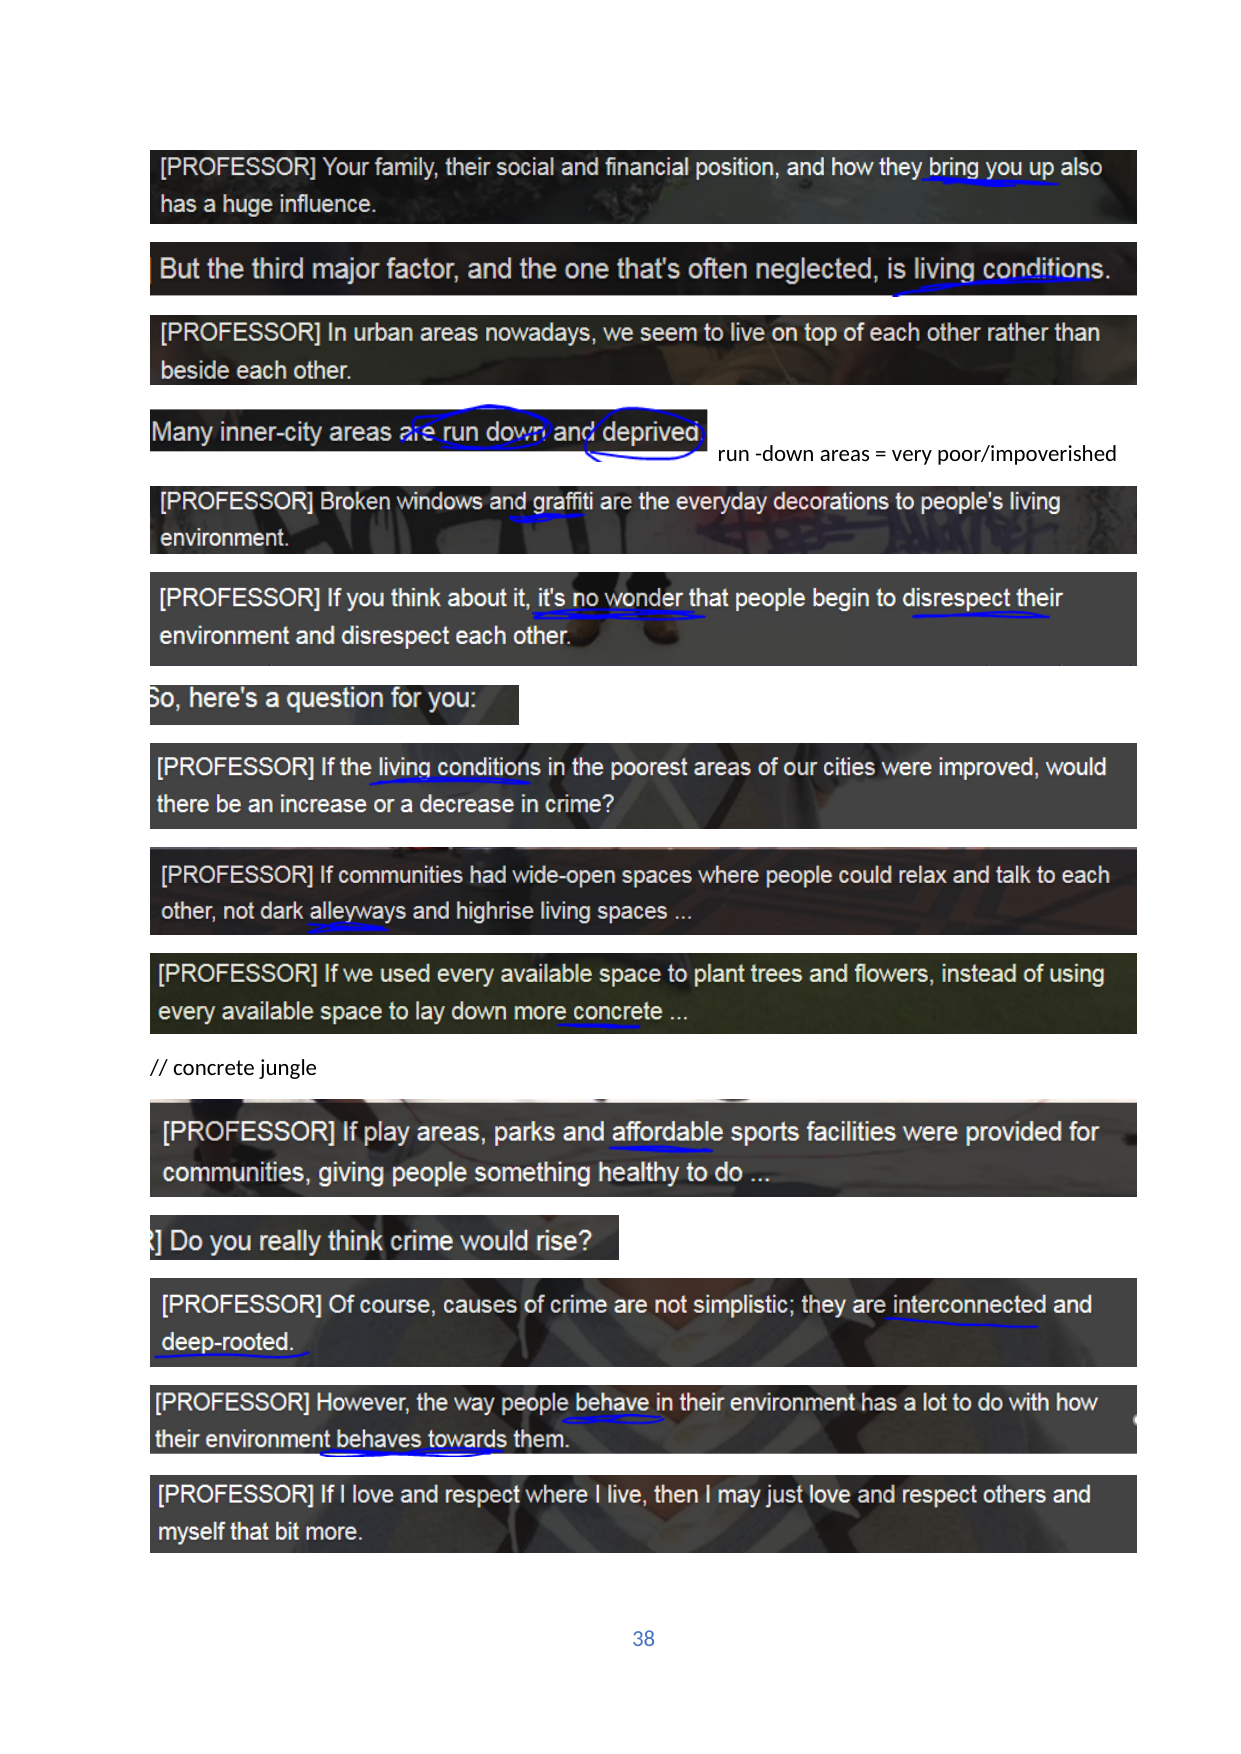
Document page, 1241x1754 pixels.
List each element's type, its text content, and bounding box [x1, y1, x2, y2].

picture [150, 1278, 1137, 1367]
picture [150, 150, 1137, 224]
picture [150, 685, 519, 725]
picture [150, 953, 1137, 1034]
picture [150, 1215, 619, 1260]
picture [150, 1385, 1137, 1457]
text // concrete jungle [150, 1053, 1137, 1081]
picture [150, 1475, 1137, 1553]
picture [150, 403, 708, 462]
picture [150, 315, 1137, 385]
picture [150, 1099, 1137, 1197]
picture [150, 242, 1137, 297]
picture [150, 572, 1137, 666]
picture [150, 743, 1137, 829]
picture [150, 847, 1137, 935]
picture [150, 486, 1137, 554]
